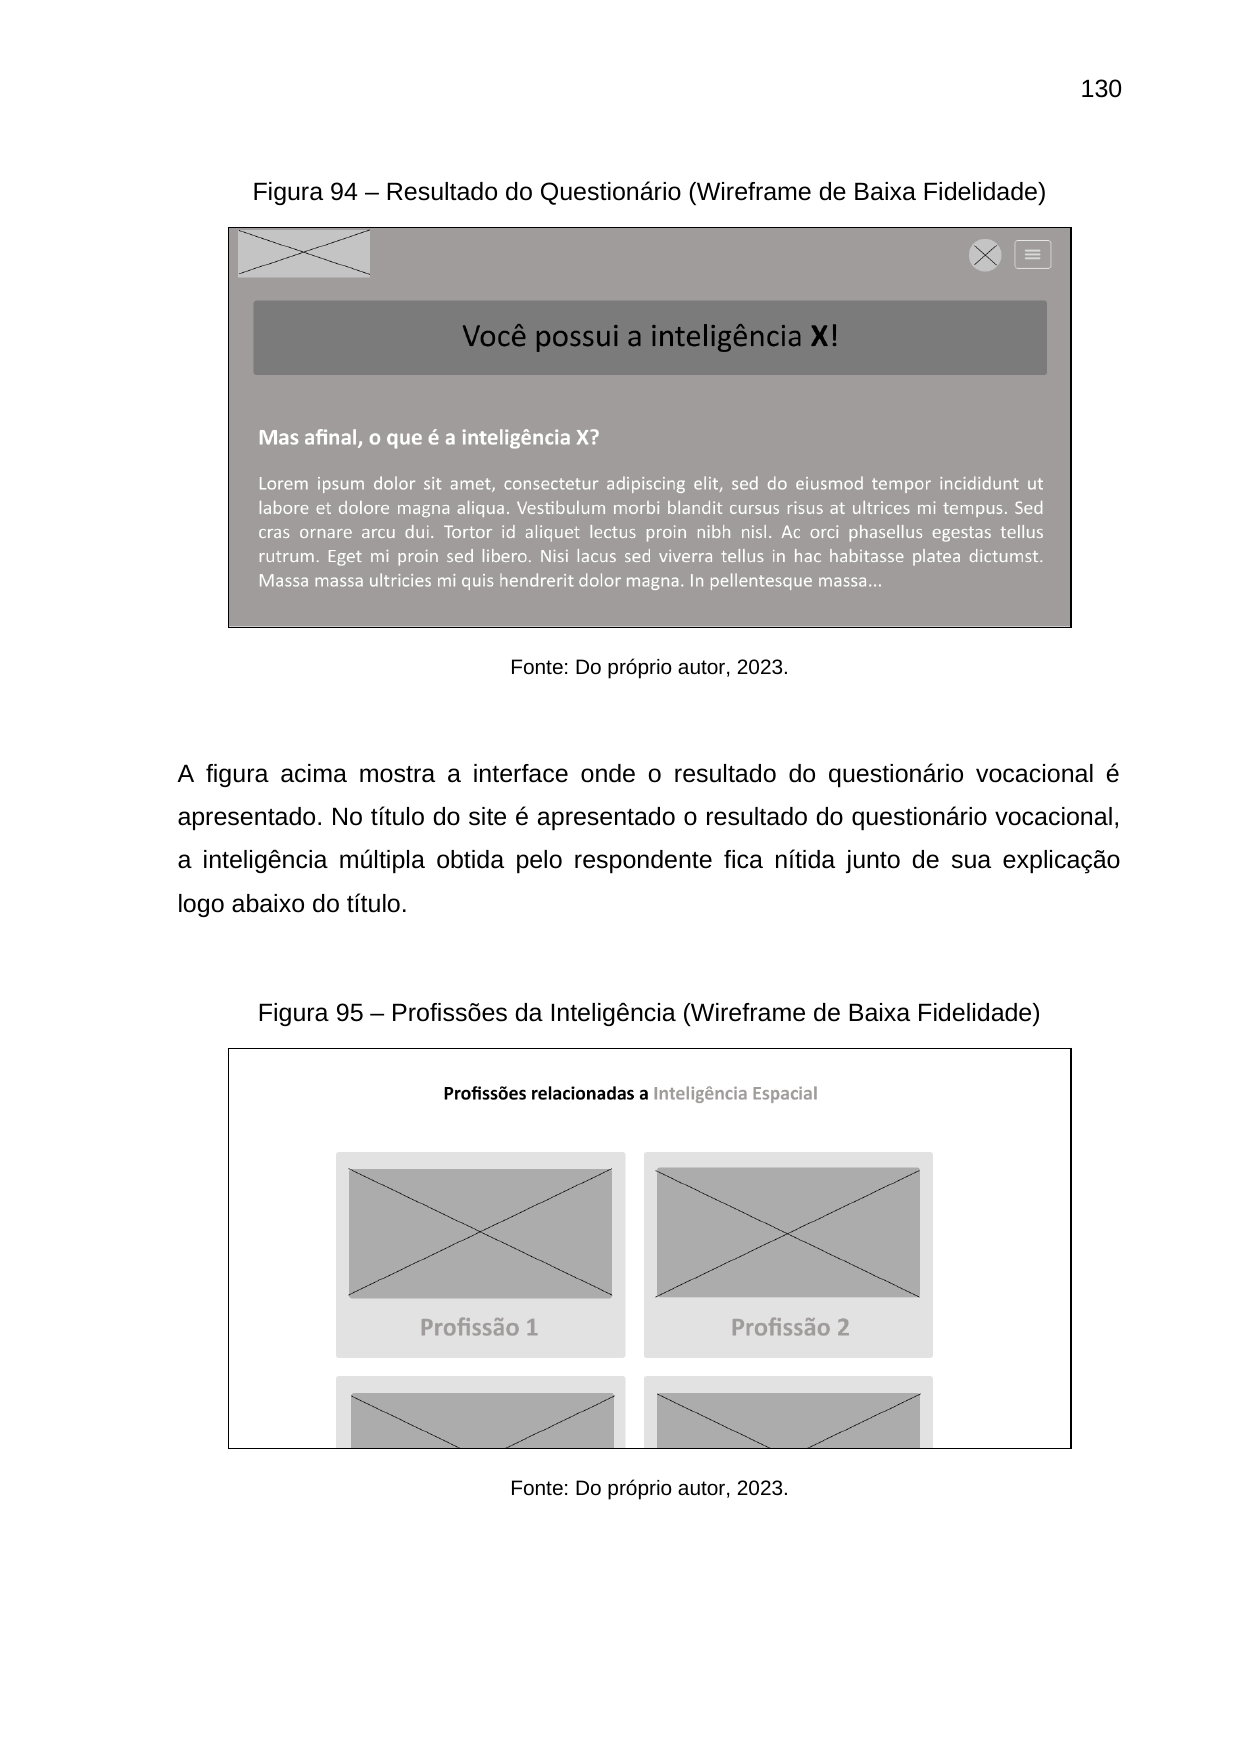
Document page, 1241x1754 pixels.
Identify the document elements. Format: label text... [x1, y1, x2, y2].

text Fonte: Do próprio autor, 2023. [177, 1476, 1122, 1500]
text A figura acima mostra a interface onde o resultado do questionário vocacional é apresentado. No título do site é apresentado o resultado do questionário vocacional, a inteligência múltipla obtida pelo respondente fica nítida junto de sua explicação logo abaixo do título. [177, 759, 1122, 917]
picture [229, 1049, 1070, 1448]
text Fonte: Do próprio autor, 2023. [177, 655, 1122, 679]
picture [229, 228, 1070, 627]
text Figura 94 – Resultado do Questionário (Wireframe de Baixa Fidelidade) [177, 177, 1122, 206]
text Figura 95 – Profissões da Inteligência (Wireframe de Baixa Fidelidade) [177, 998, 1122, 1027]
